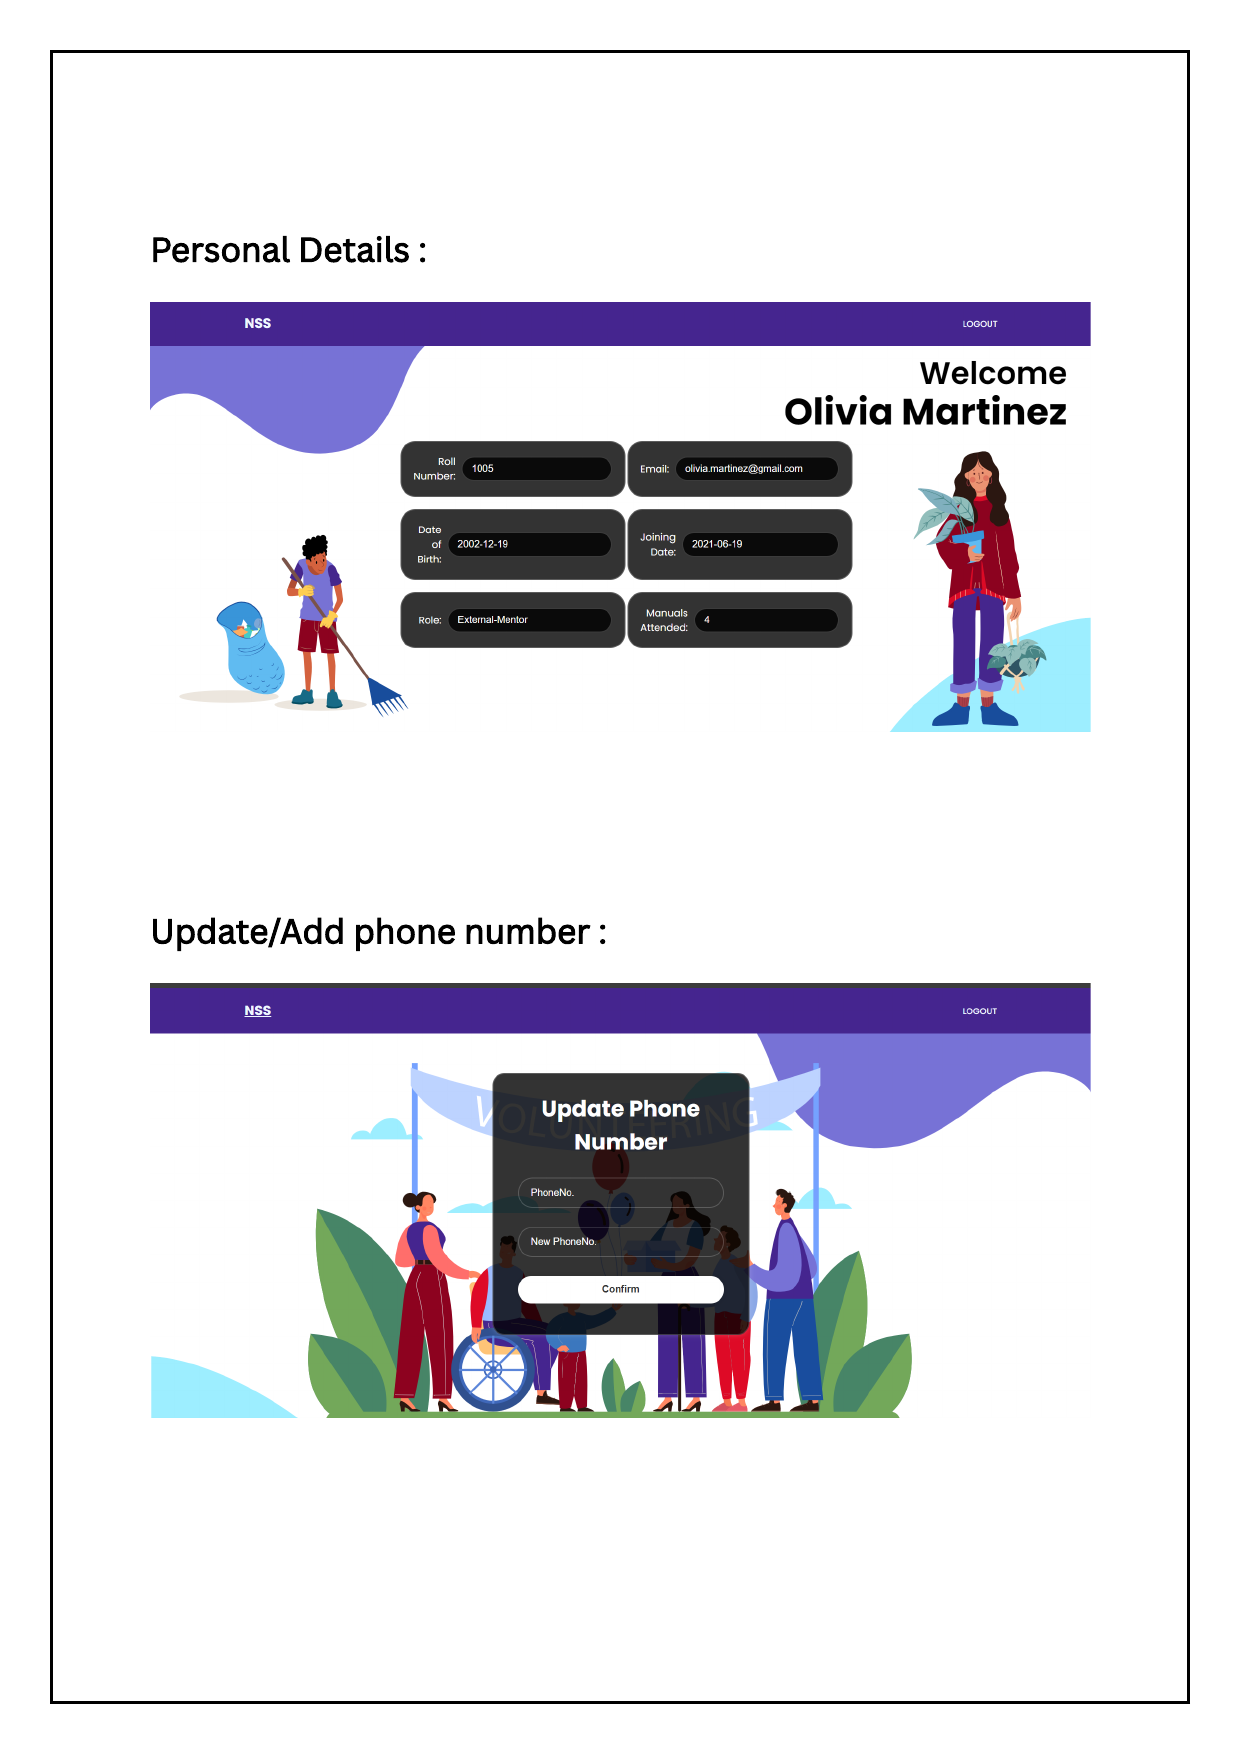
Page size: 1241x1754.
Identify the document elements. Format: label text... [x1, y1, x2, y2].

text Update/Add phone number : [150, 908, 1090, 953]
text Personal Details : [150, 226, 1090, 271]
picture [150, 302, 1091, 732]
picture [150, 983, 1091, 1418]
